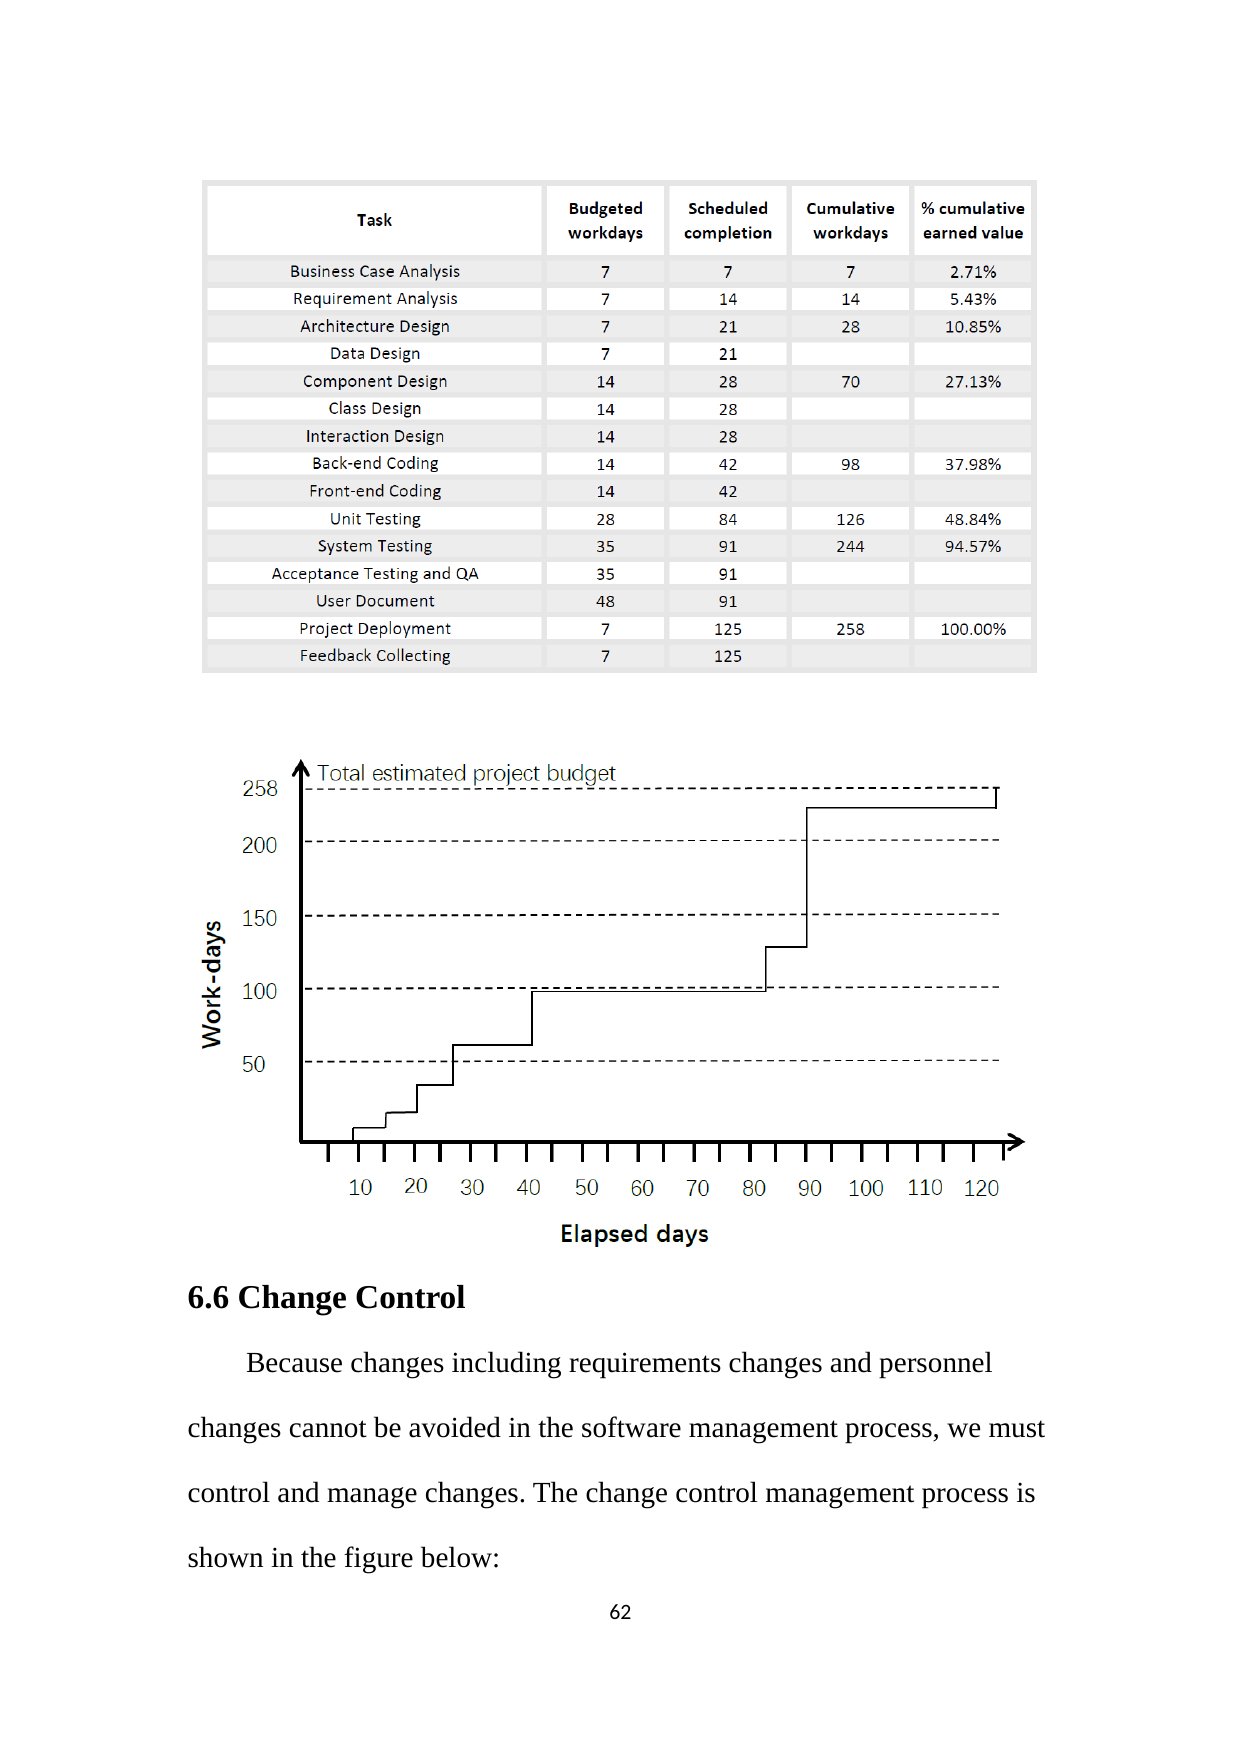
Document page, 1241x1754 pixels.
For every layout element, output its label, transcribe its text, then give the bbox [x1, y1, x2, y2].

text Because changes including requirements changes and personnel changes cannot be avoided in the software management process, we must control and manage changes. The change control management process is shown in the figure below: [187, 1329, 1053, 1589]
picture [188, 159, 1053, 683]
picture [188, 744, 1053, 1257]
text 6.6 Change Control [187, 1264, 1053, 1329]
